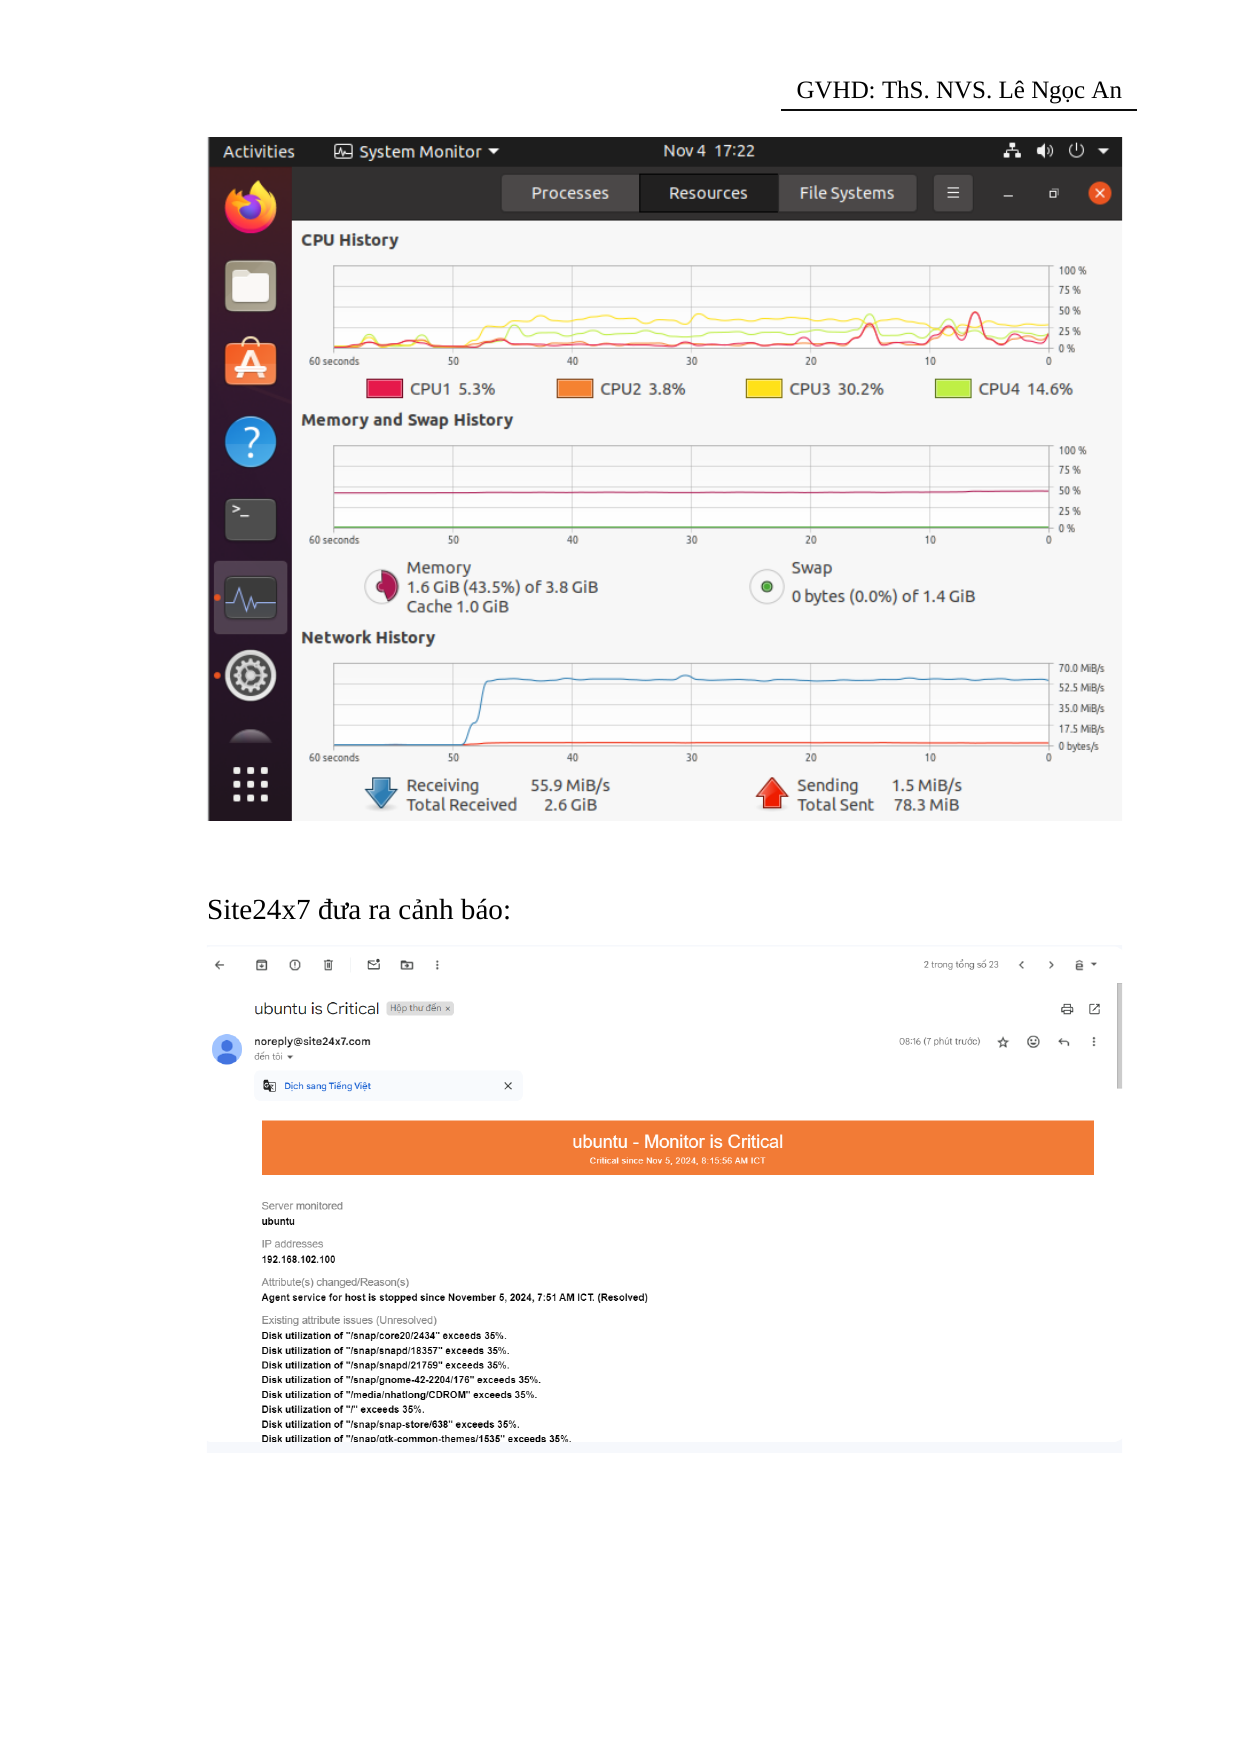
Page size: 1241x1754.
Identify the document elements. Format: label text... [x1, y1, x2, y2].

picture [206, 945, 1123, 1453]
picture [206, 137, 1123, 821]
text Site24x7 đưa ra cảnh báo: [207, 892, 1122, 926]
